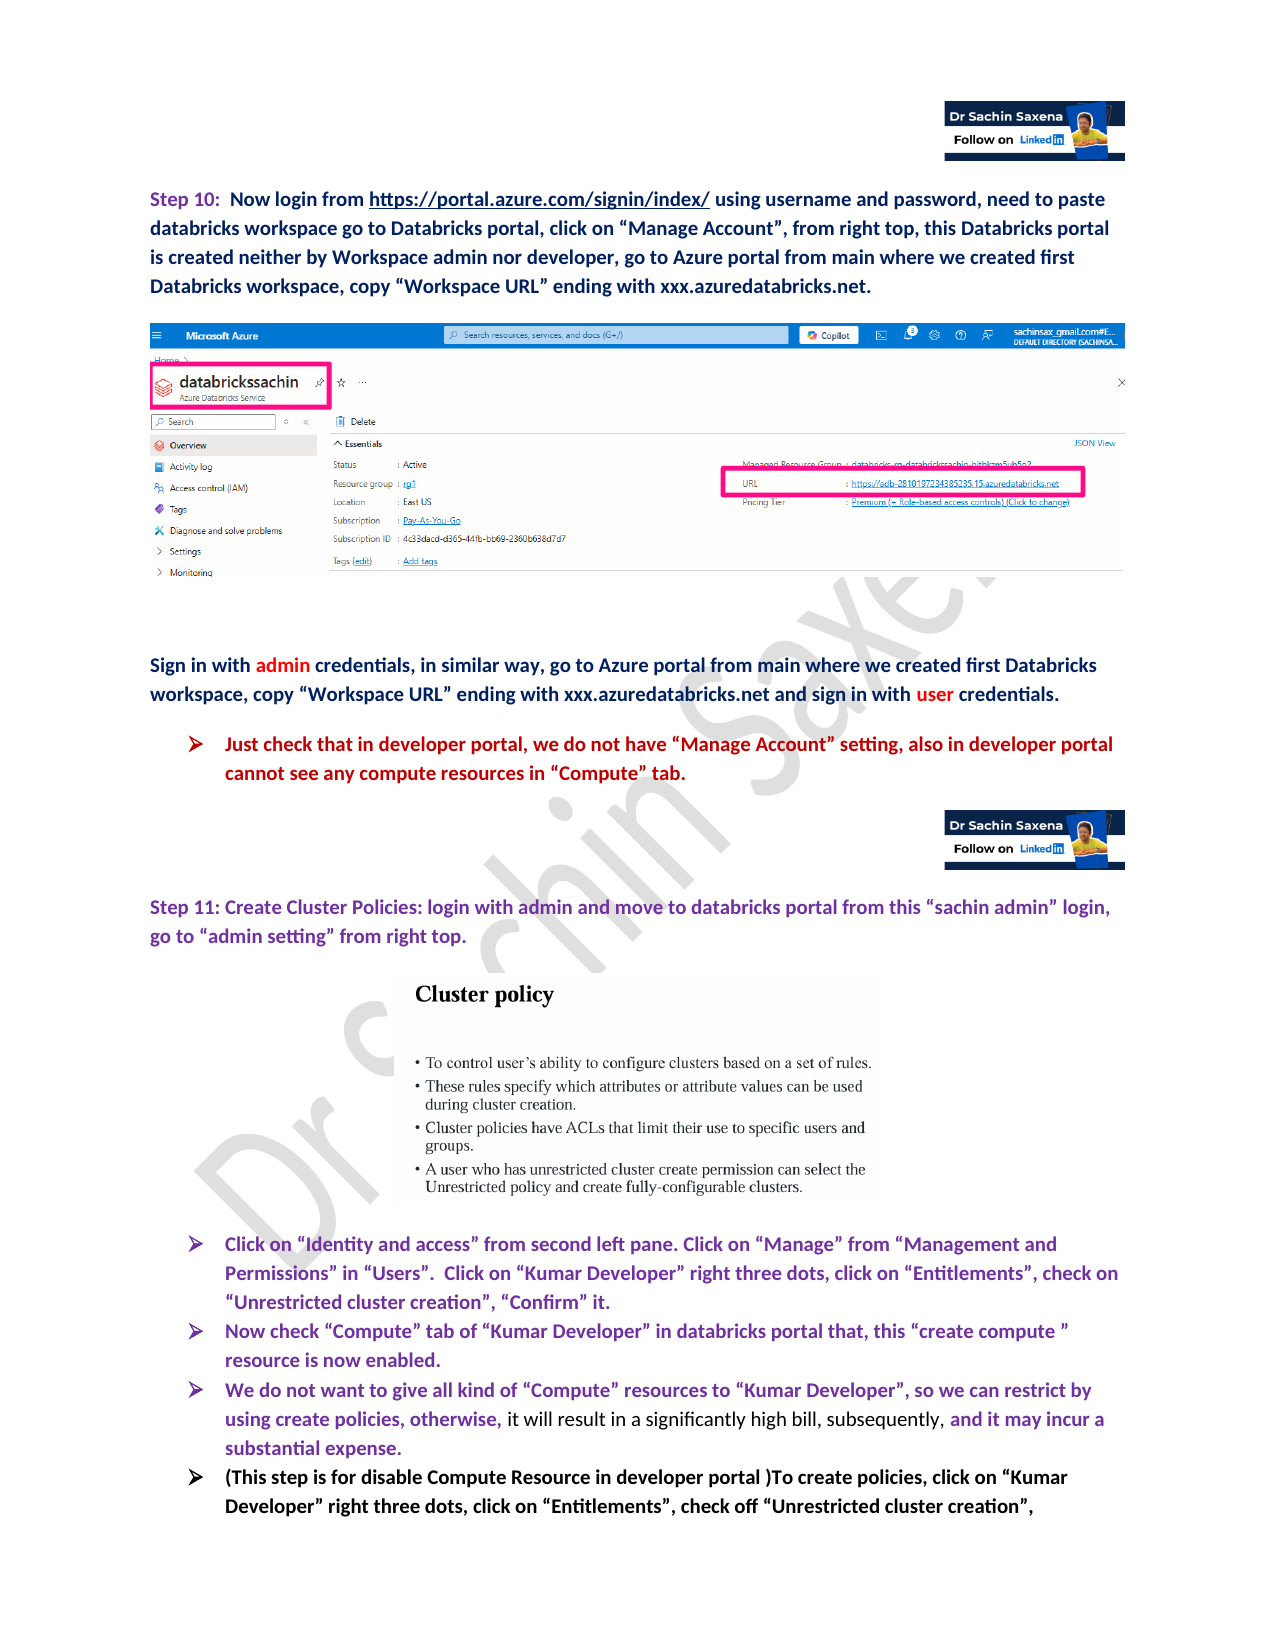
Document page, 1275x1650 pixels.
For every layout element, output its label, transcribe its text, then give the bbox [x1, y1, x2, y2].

text Sign in with admin credentials, in similar way, go to Azure portal from main where we created first Databricks workspace, copy “Workspace URL” ending with xxx.azuredatabricks.net and sign in with user credentials. [150, 652, 1125, 707]
picture [944, 101, 1125, 161]
text Step 11: Create Cluster Policies: login with admin and move to databricks portal from this “sachin admin” login, go to “admin setting” from right top. [150, 894, 1125, 949]
list Just check that in developer portal, we do not have “Manage Account” setting, also in developer portal cannot see any compute resources in “Compute” tab. [187, 731, 1125, 786]
list Click on “Identity and access” from second left pane. Click on “Manage” from “Management and Permissions” in “Users”. Click on “Kumar Developer” right three dots, click on “Entitlements”, check on “Unrestricted cluster creation”, “Confirm” it. [187, 1231, 1125, 1315]
list We do not want to give all kind of “Compute” resources to “Kumar Developer”, so we can restrict by using create policies, otherwise, it will result in a significantly high bill, subsequently, and it may incur a substantial expense. [187, 1377, 1125, 1461]
list Now check “Compute” tab of “Kumar Developer” in databricks portal that, this “create compute ” resource is now enabled. [187, 1318, 1125, 1373]
picture [150, 323, 1125, 577]
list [187, 1464, 1125, 1519]
picture [394, 973, 881, 1206]
text Step 10: Now login from https://portal.azure.com/signin/index/ using username and password, need to paste databricks workspace go to Databricks portal, click on “Manage Account”, from right top, this Databricks portal is created neither by Workspace admin nor developer, go to Azure portal from main where we created first Databricks workspace, copy “Workspace URL” ending with xxx.azuredatabricks.net. [150, 186, 1125, 299]
picture [944, 810, 1125, 870]
